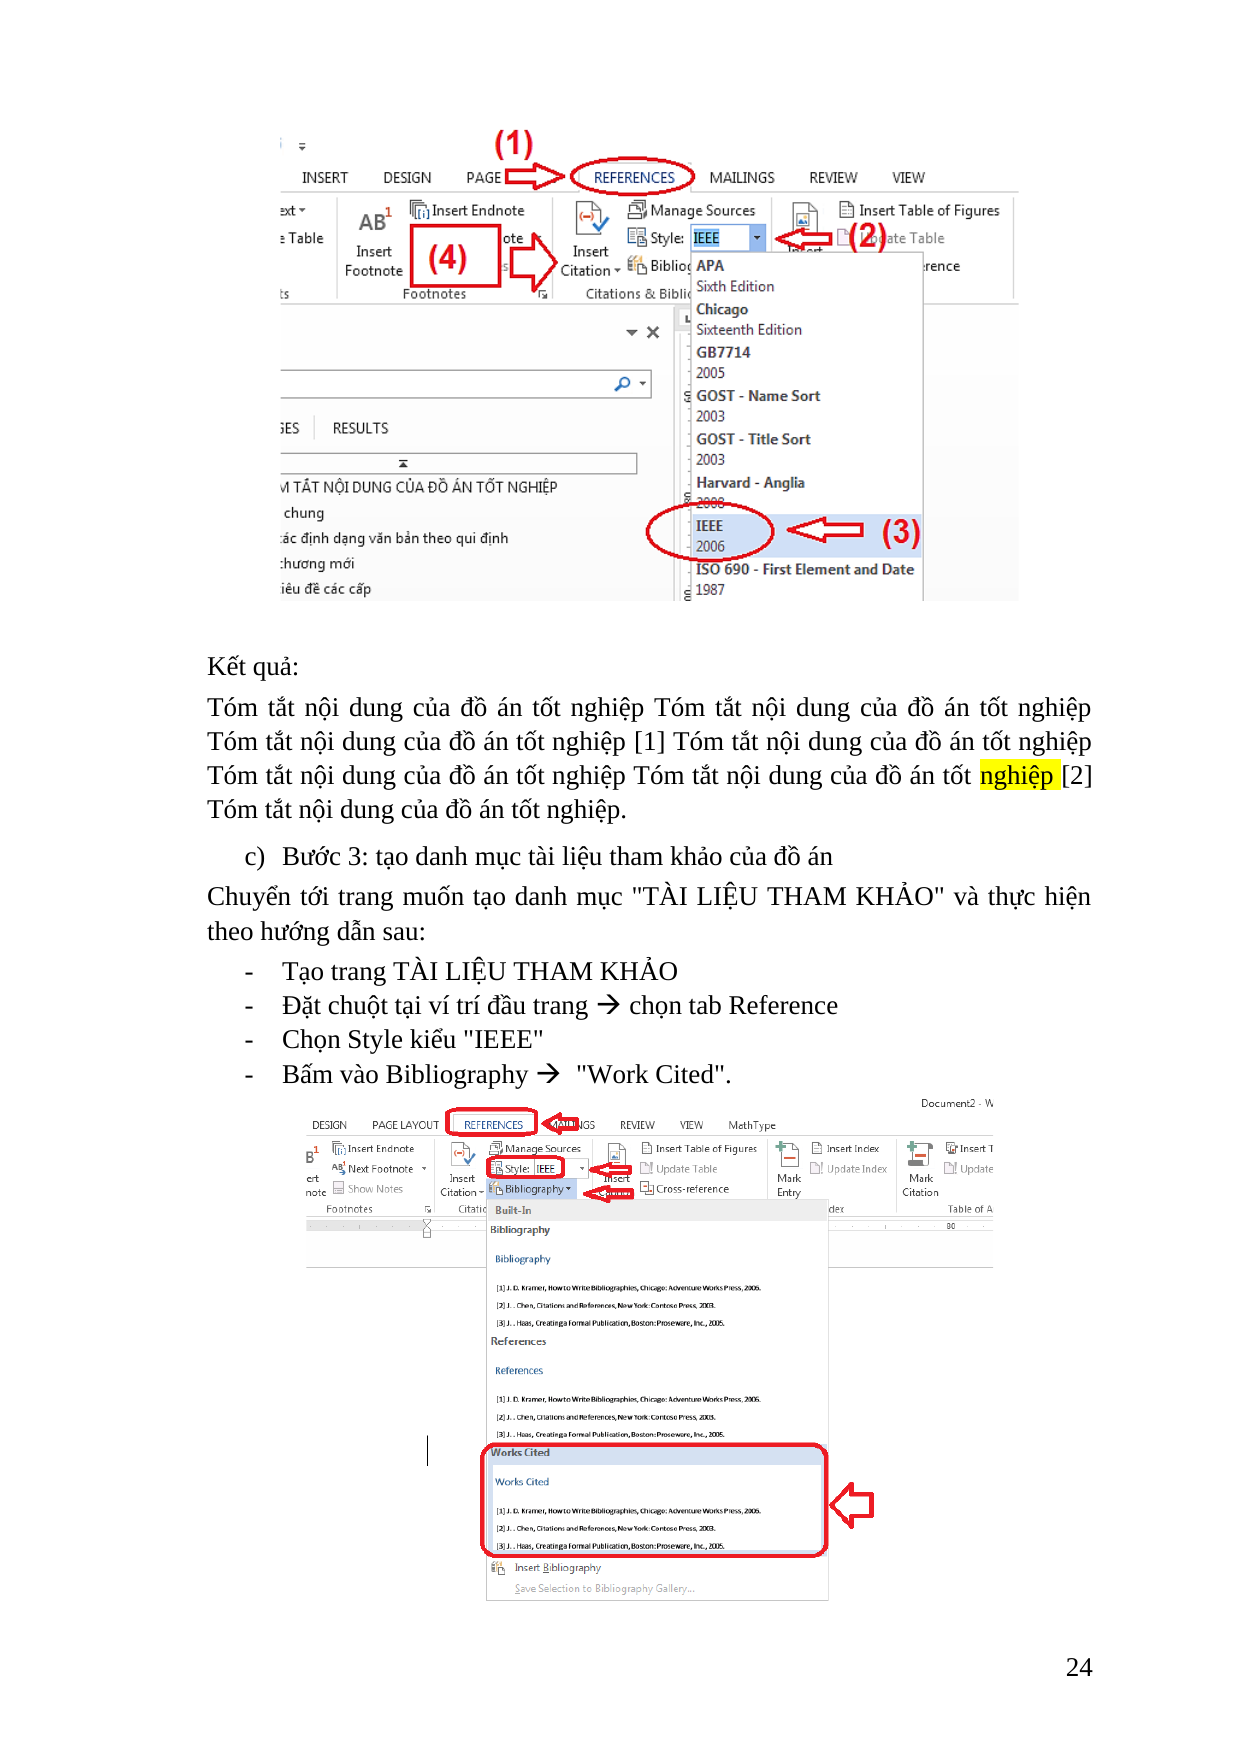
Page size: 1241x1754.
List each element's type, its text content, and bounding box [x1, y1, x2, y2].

picture [306, 1098, 994, 1611]
text Tóm tắt nội dung của đồ án tốt nghiệp Tóm tắt nội dung của đồ án tốt nghiệp Tóm tắt nội dung của đồ án tốt nghiệp Tóm tắt nội dung của đồ án tốt nghiệp Tóm tắt nội dung của đồ án tốt nghiệp Tóm tắt nội dung của đồ án tốt nghiệp Tóm tắt nội dung của đồ án tốt nghiệp. [207, 691, 1092, 824]
list Bước 3: tạo danh mục tài liệu tham khảo của đồ án [244, 840, 1092, 871]
list Đặt chuột tại ví trí đầu trang chọn tab Reference [244, 989, 1092, 1020]
list Bấm vào Bibliography "Work Cited". [244, 1058, 1092, 1089]
list Chọn Style kiểu "IEEE" [244, 1023, 1092, 1055]
list Tạo trang TÀI LIỆU THAM KHẢO [244, 955, 1092, 986]
text Kết quả: [207, 650, 1092, 682]
text Chuyển tới trang muốn tạo danh mục "TÀI LIỆU THAM KHẢO" và thực hiện theo hướng dẫn sau: [207, 880, 1092, 946]
picture [280, 118, 1019, 601]
